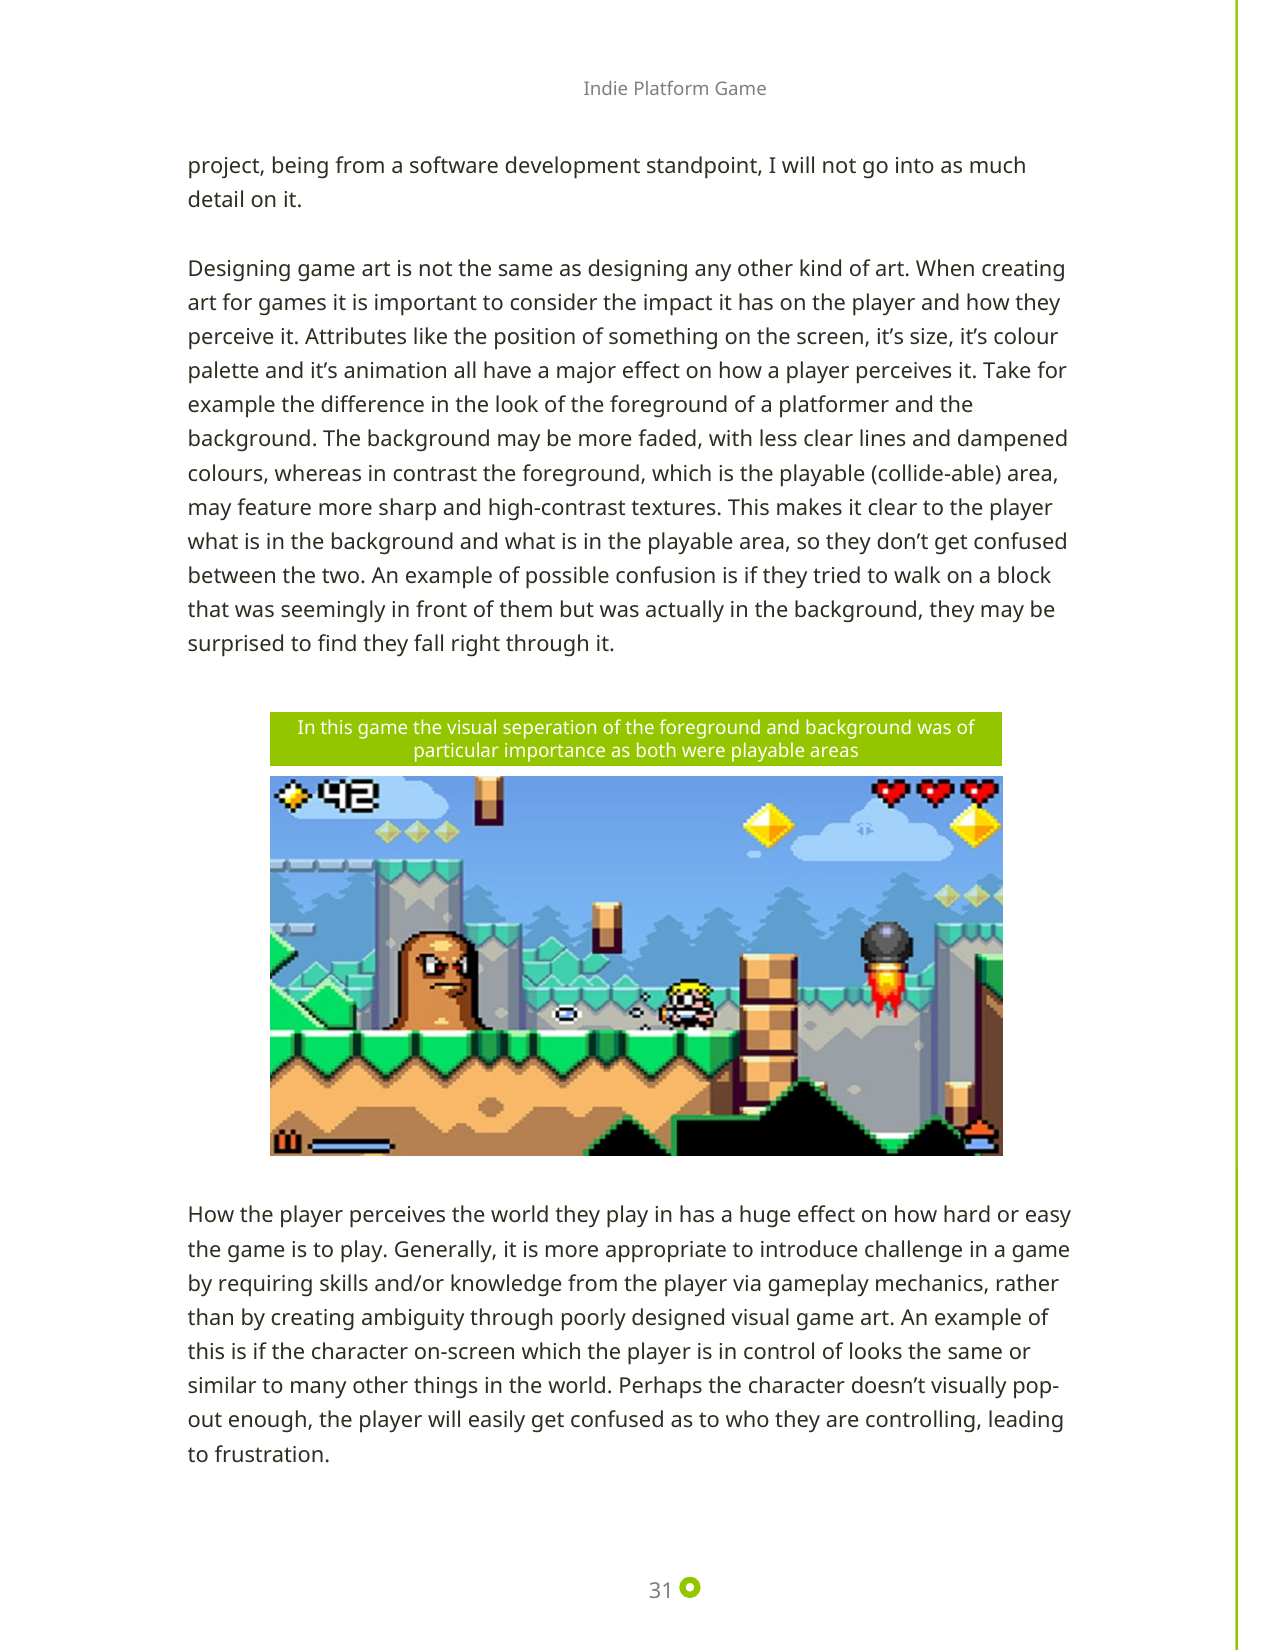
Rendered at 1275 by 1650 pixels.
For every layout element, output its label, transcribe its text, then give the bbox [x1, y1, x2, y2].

text Designing game art is not the same as designing any other kind of art. When creating art for games it is important to consider the impact it has on the player and how they perceive it. Attributes like the position of something on the screen, it’s size, it’s colour palette and it’s animation all have a major effect on how a player perceives it. Take for example the difference in the look of the foreground of a platformer and the background. The background may be more faded, with less clear lines and dampened colours, whereas in contrast the foreground, which is the playable (collide-able) area, may feature more sharp and high-contrast textures. This makes it clear to the player what is in the background and what is in the playable area, so they don’t get confused between the two. An example of possible confusion is if they tried to walk on a block that was seemingly in front of them but was actually in the background, they may be surprised to find they fall right through it. [187, 252, 1087, 658]
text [187, 150, 1087, 214]
picture [270, 776, 1003, 1156]
text How the player perceives the world they play in has a huge effect on how hard or easy the game is to play. Generally, it is more appropriate to introduce challenge in a game by requiring skills and/or knowledge from the player via gameplay mechanics, rather than by creating ambiguity through poorly designed visual game art. An example of this is if the character on-screen which the player is in control of looks the same or similar to many other things in the world. Perhaps the character doesn’t visually pop-out enough, the player will easily get confused as to who they are controlling, leading to frustration. [187, 1199, 1087, 1468]
